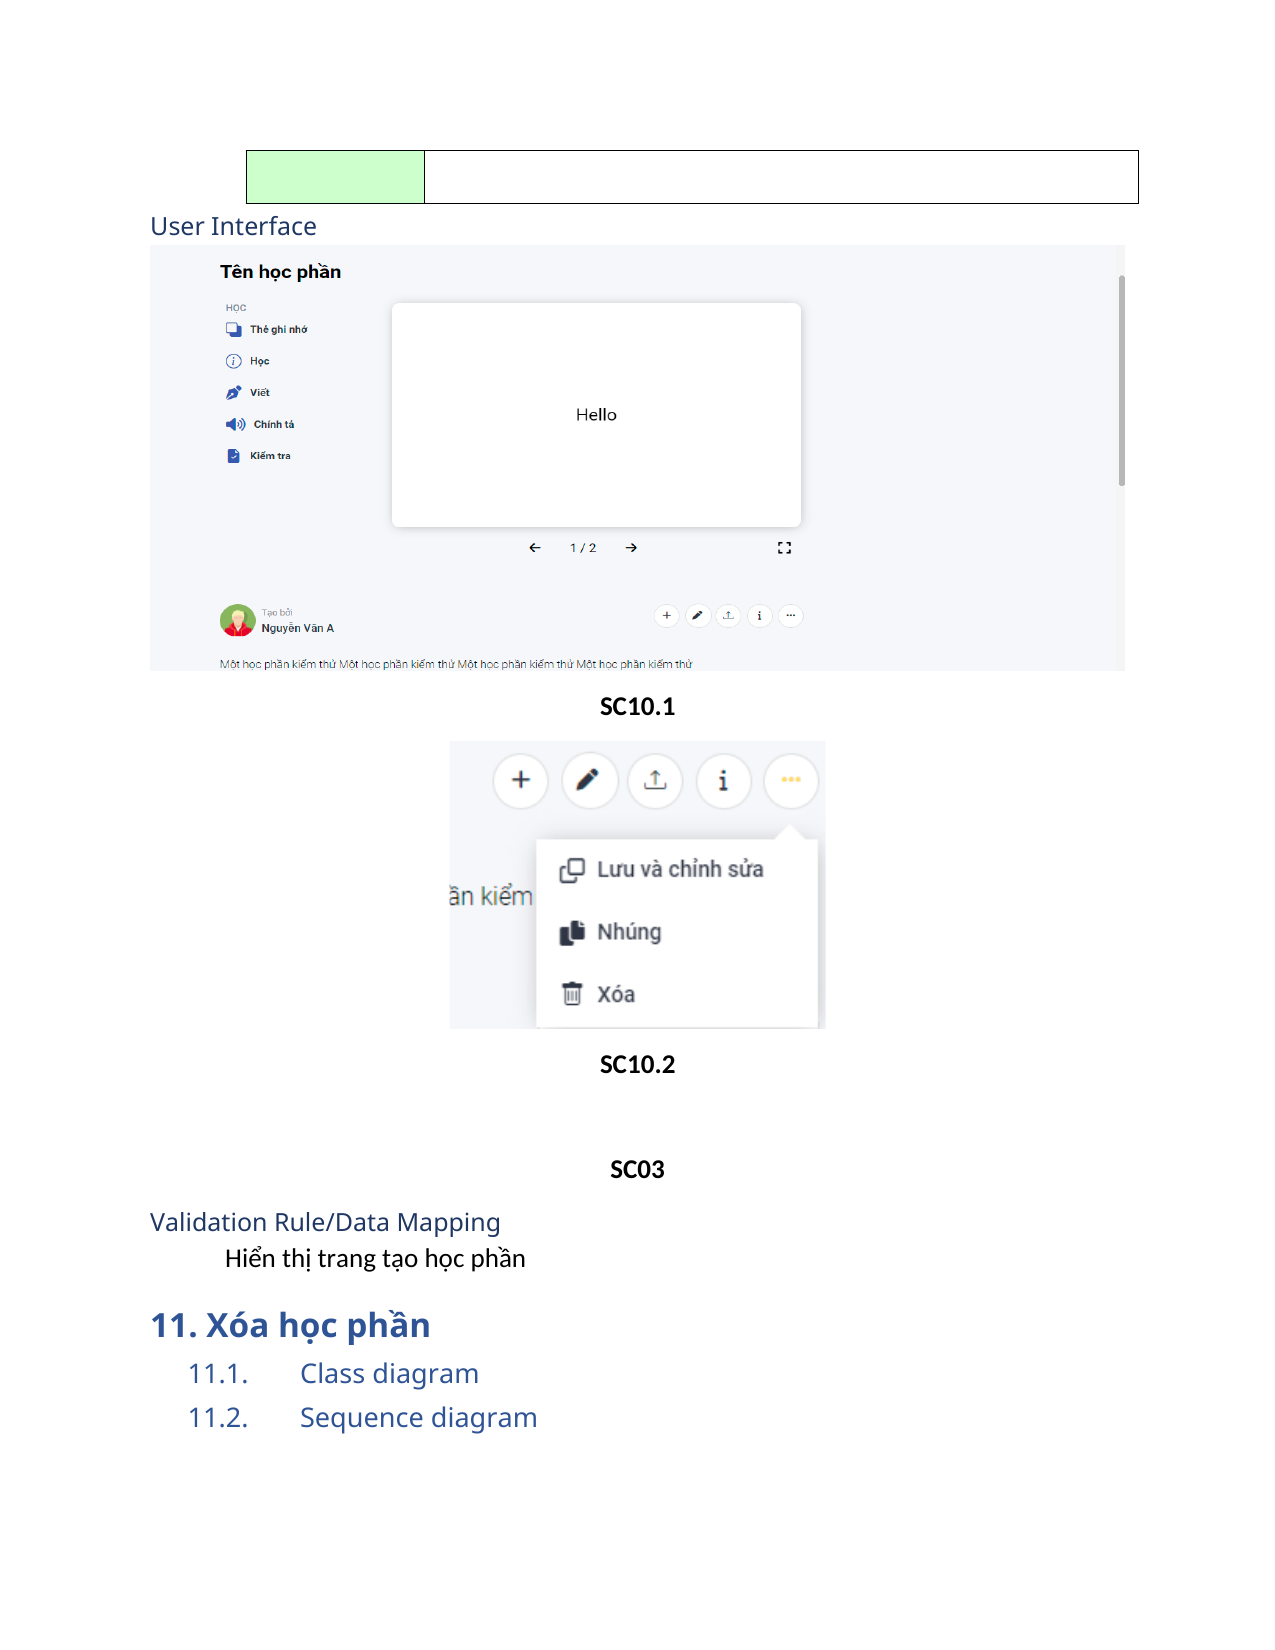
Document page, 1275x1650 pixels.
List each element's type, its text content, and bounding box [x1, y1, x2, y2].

text SC03 [150, 1152, 1125, 1185]
table_cell Access [247, 151, 424, 203]
subtitle Sequence diagram [187, 1399, 1125, 1436]
subtitle Xóa học phần [150, 1302, 1125, 1347]
subtitle Validation Rule/Data Mapping [150, 1204, 1125, 1238]
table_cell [425, 151, 1138, 203]
subtitle Class diagram [187, 1355, 1125, 1392]
text SC10.1 [150, 689, 1125, 722]
subtitle User Interface [150, 208, 1125, 242]
text Hiển thị trang tạo học phần [150, 1241, 1125, 1274]
text SC10.2 [150, 1048, 1125, 1081]
picture [449, 741, 826, 1029]
picture [150, 245, 1125, 671]
